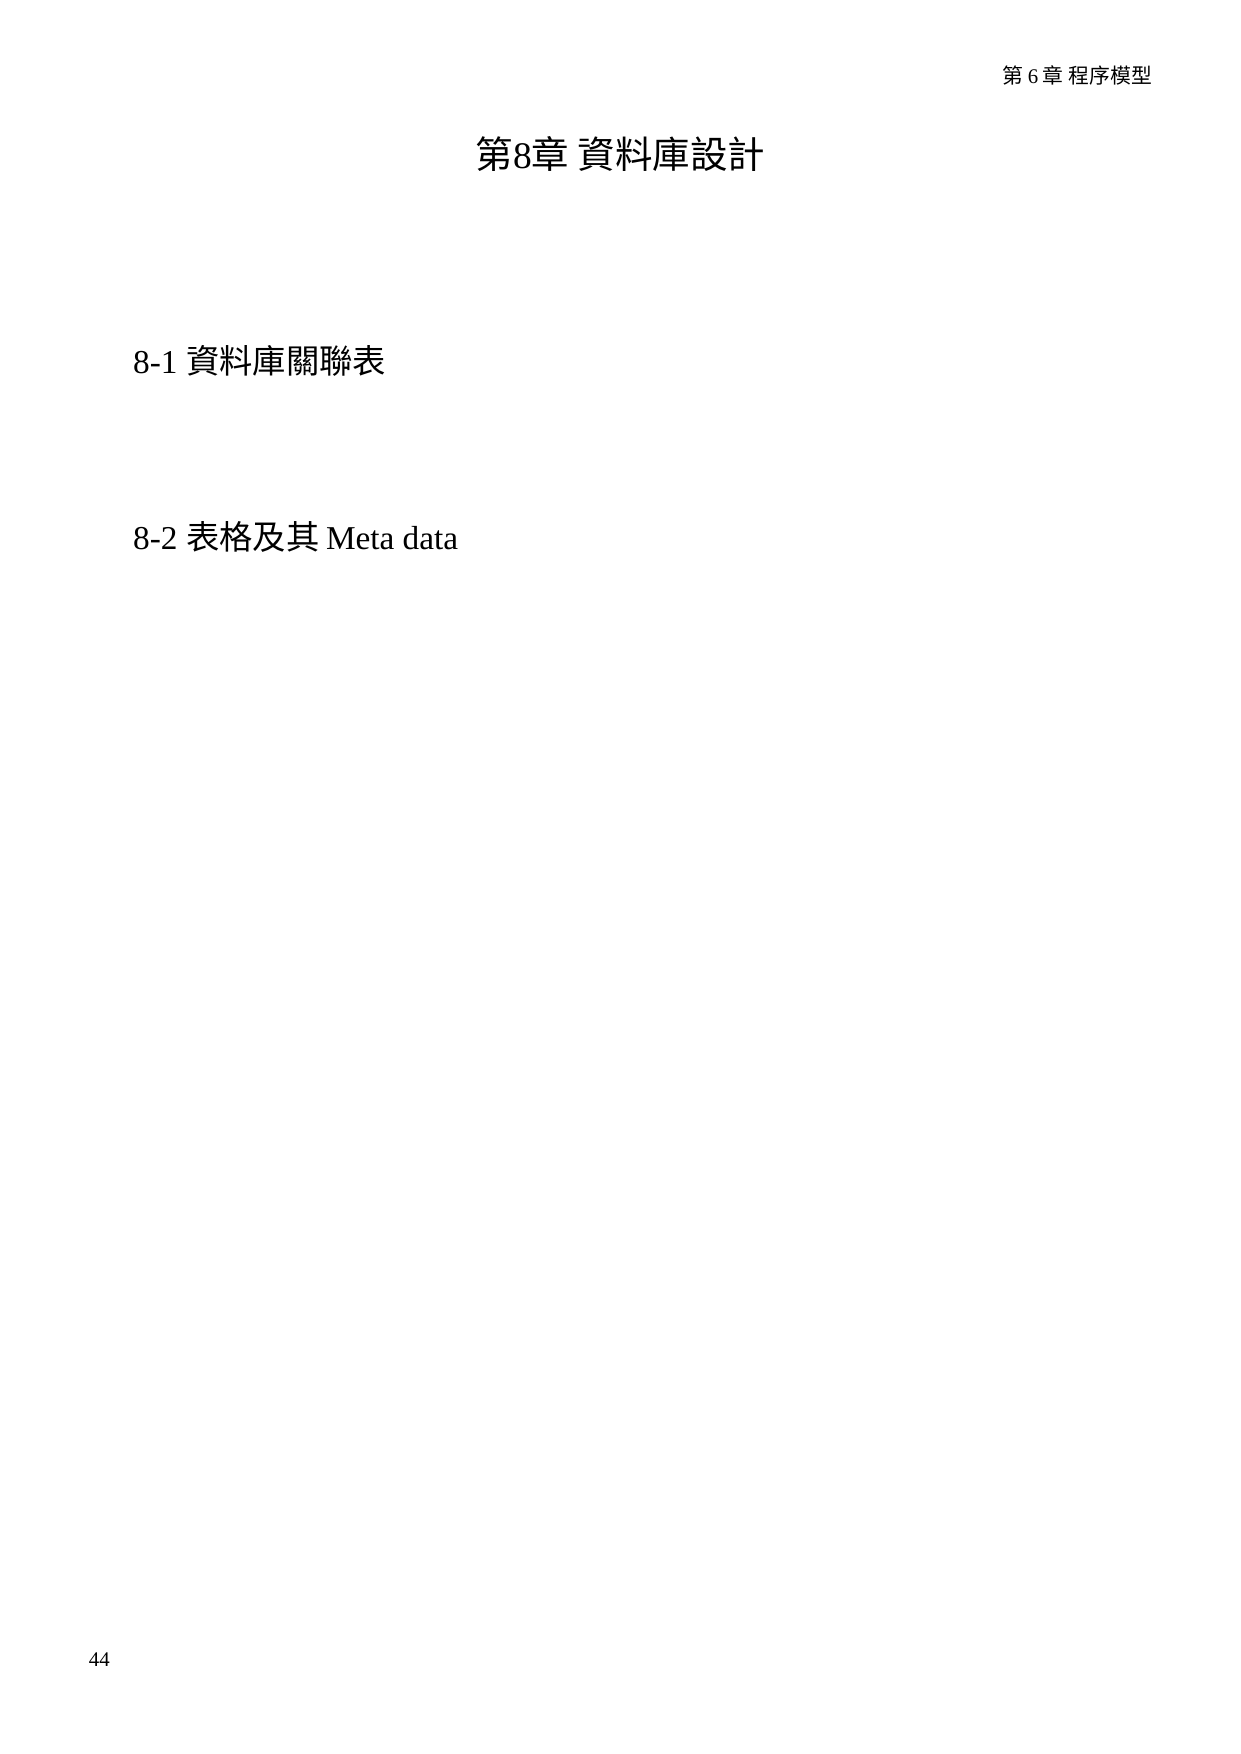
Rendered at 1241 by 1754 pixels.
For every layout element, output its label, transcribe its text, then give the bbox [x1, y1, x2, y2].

subtitle 資料庫關聯表 [133, 319, 1152, 399]
subtitle 資料庫設計 [89, 113, 1152, 192]
subtitle 表格及其Meta data [133, 495, 1152, 575]
